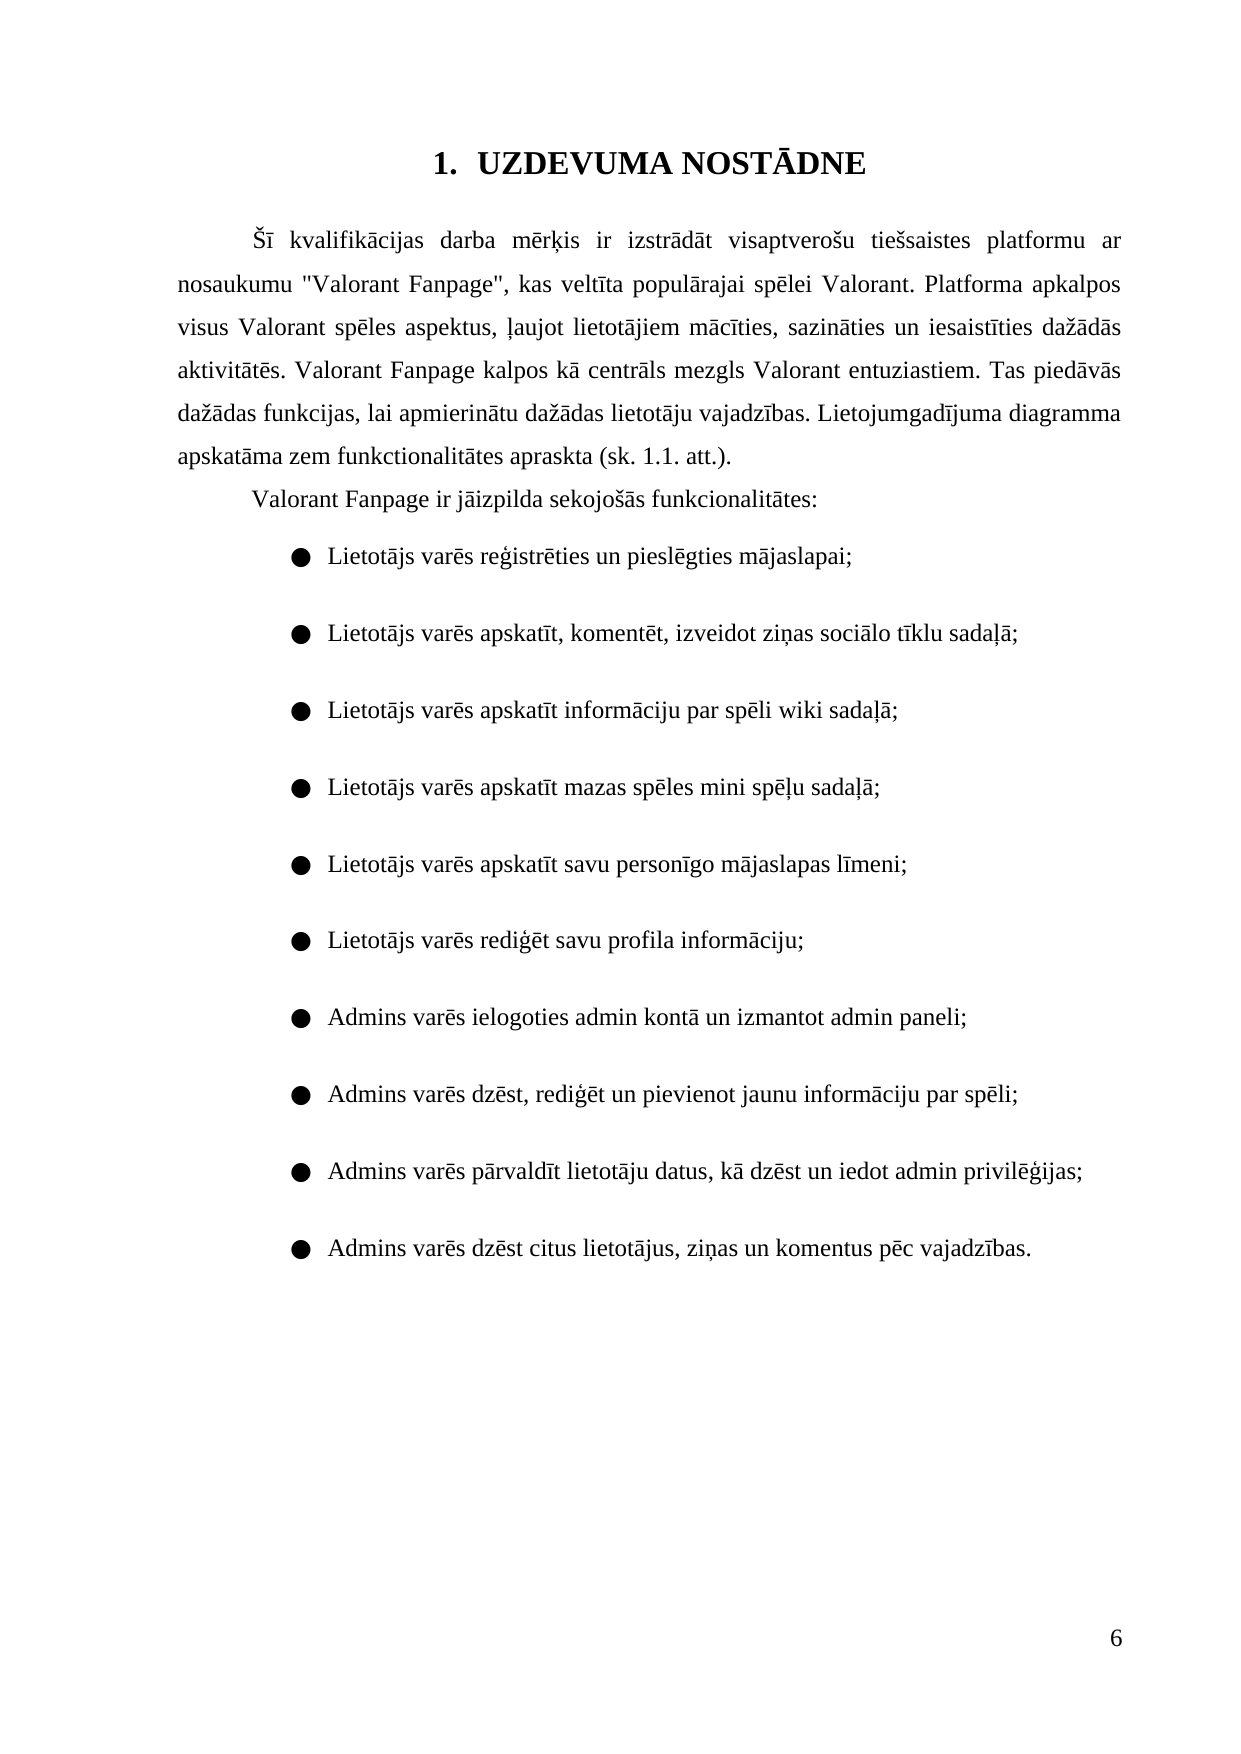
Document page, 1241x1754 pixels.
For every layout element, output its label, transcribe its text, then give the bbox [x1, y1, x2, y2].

list Lietotājs varēs apskatīt informāciju par spēli wiki sadaļā; [290, 681, 1122, 732]
text Valorant Fanpage ir jāizpilda sekojošās funkcionalitātes: [177, 484, 1122, 513]
list Admins varēs dzēst citus lietotājus, ziņas un komentus pēc vajadzības. [290, 1219, 1122, 1271]
list Lietotājs varēs apskatīt savu personīgo mājaslapas līmeni; [290, 835, 1122, 886]
subtitle UZDEVUMA NOSTĀDNE [177, 143, 1122, 181]
list Lietotājs varēs apskatīt mazas spēles mini spēļu sadaļā; [290, 758, 1122, 809]
list Lietotājs varēs reģistrēties un pieslēgties mājaslapai; [290, 527, 1122, 579]
list Lietotājs varēs rediģēt savu profila informāciju; [290, 912, 1122, 963]
list Lietotājs varēs apskatīt, komentēt, izveidot ziņas sociālo tīklu sadaļā; [290, 604, 1122, 656]
list Admins varēs ielogoties admin kontā un izmantot admin paneli; [290, 989, 1122, 1040]
text Šī kvalifikācijas darba mērķis ir izstrādāt visaptverošu tiešsaistes platformu ar nosaukumu "Valorant Fanpage", kas veltīta populārajai spēlei Valorant. Platforma apkalpos visus Valorant spēles aspektus, ļaujot lietotājiem mācīties, sazināties un iesaistīties dažādās aktivitātēs. Valorant Fanpage kalpos kā centrāls mezgls Valorant entuziastiem. Tas piedāvās dažādas funkcijas, lai apmierinātu dažādas lietotāju vajadzības. Lietojumgadījuma diagramma apskatāma zem funkctionalitātes apraskta (sk. 1.1. att.). [177, 226, 1122, 470]
list Admins varēs dzēst, rediģēt un pievienot jaunu informāciju par spēli; [290, 1066, 1122, 1117]
list Admins varēs pārvaldīt lietotāju datus, kā dzēst un iedot admin privilēģijas; [290, 1142, 1122, 1194]
